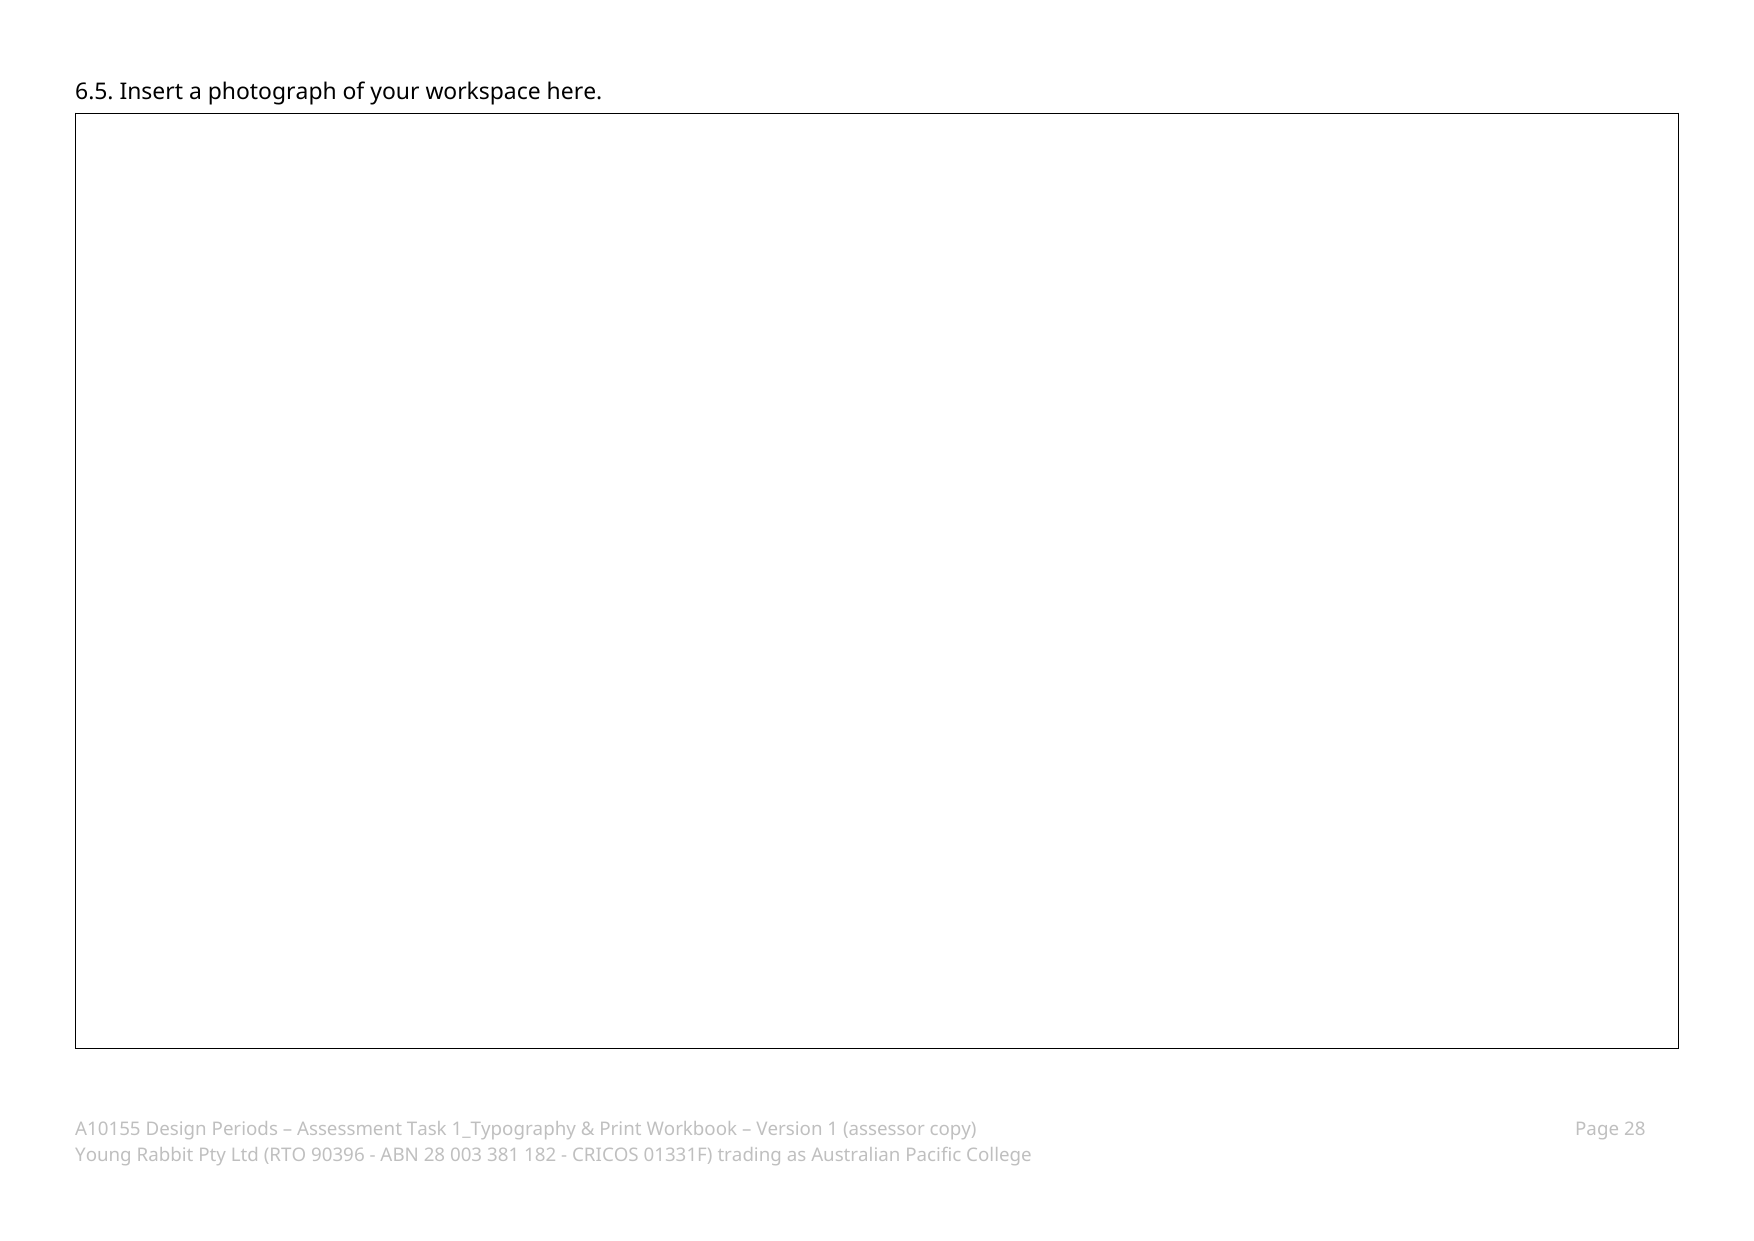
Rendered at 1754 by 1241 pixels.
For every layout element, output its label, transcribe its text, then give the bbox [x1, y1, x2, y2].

table_header [76, 114, 1678, 1047]
text 6.5. Insert a photograph of your workspace here. [75, 75, 1679, 106]
